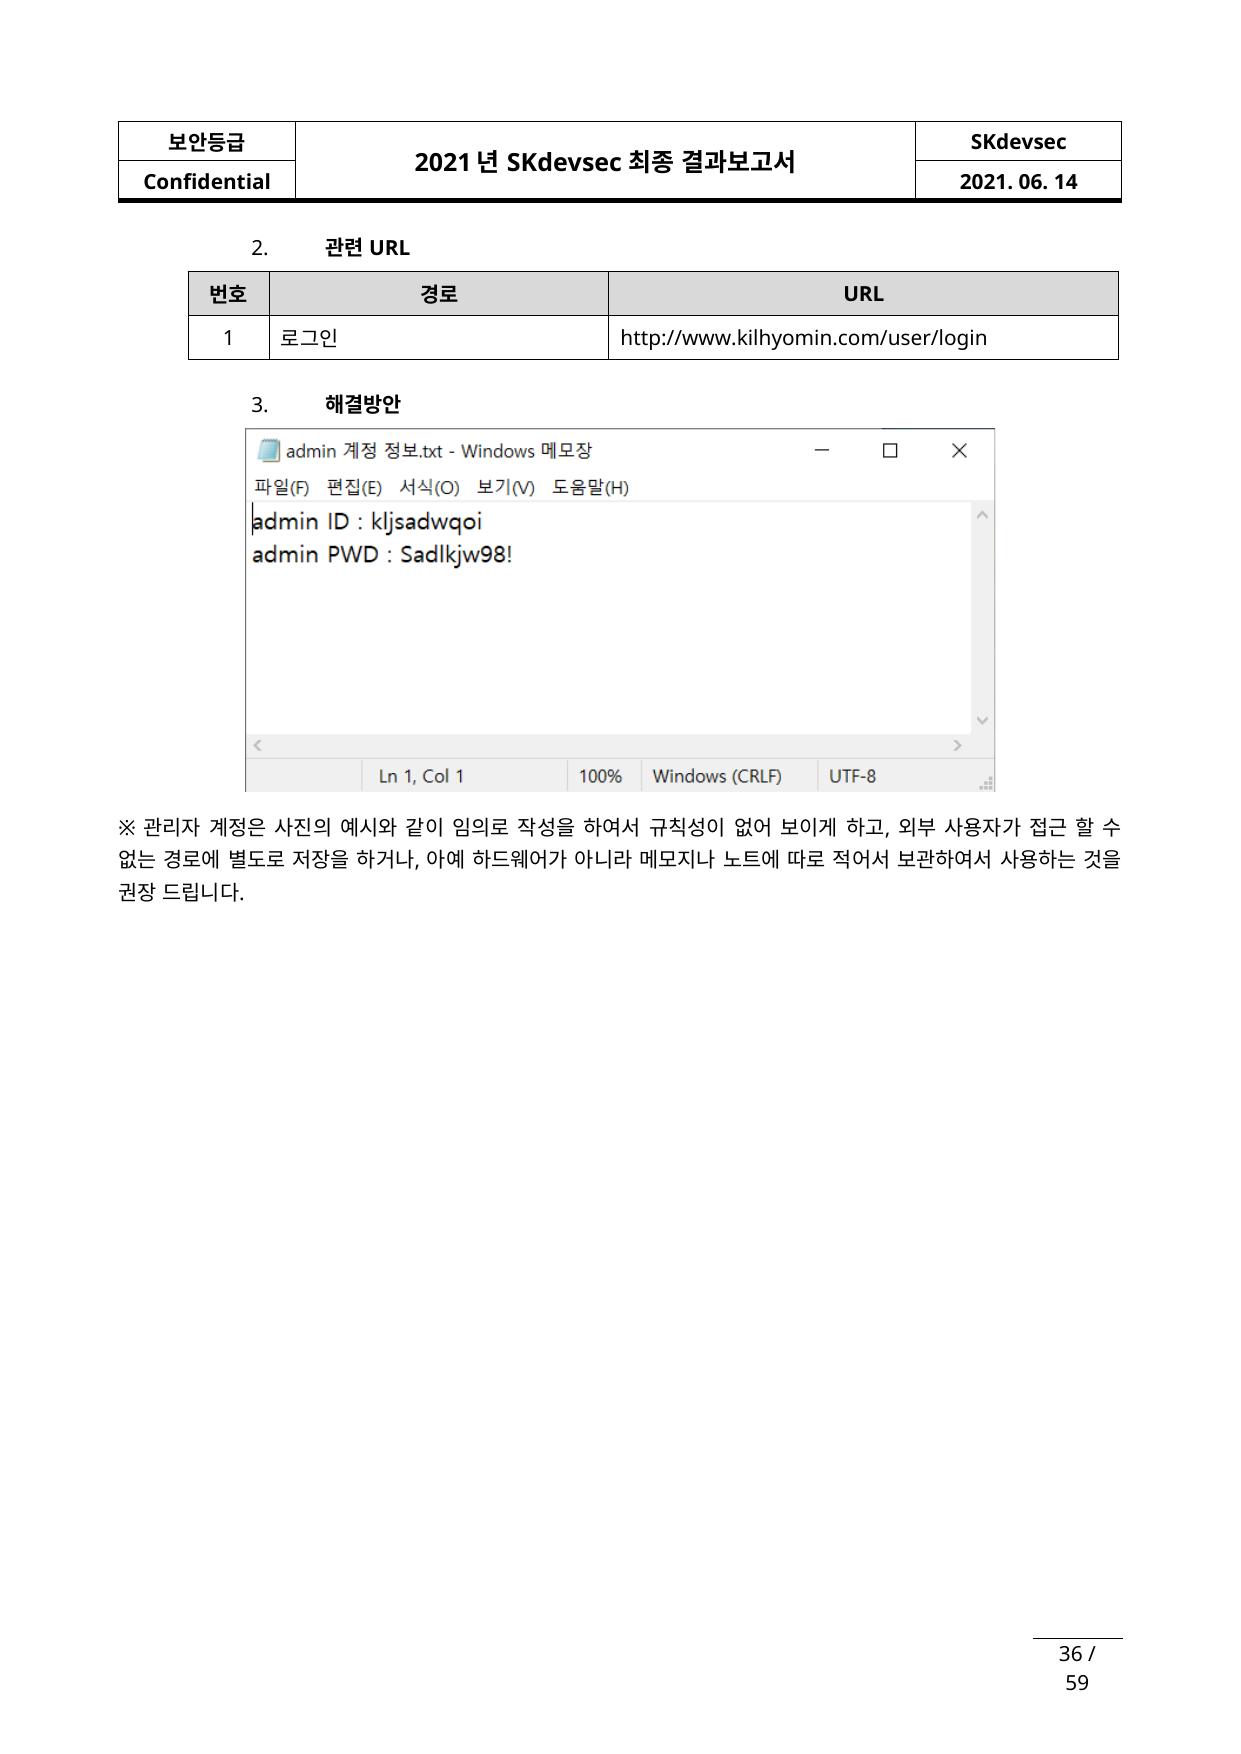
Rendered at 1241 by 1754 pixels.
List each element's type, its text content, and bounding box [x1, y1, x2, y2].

table_header URL [609, 272, 1118, 315]
picture [245, 428, 995, 792]
list 관련 URL [251, 231, 1122, 262]
table_header 번호 [189, 272, 269, 315]
table_cell 1 [189, 316, 269, 359]
text ※ 관리자 계정은 사진의 예시와 같이 임의로 작성을 하여서 규칙성이 없어 보이게 하고, 외부 사용자가 접근 할 수 없는 경로에 별도로 저장을 하거나, 아예 하드웨어가 아니라 메모지나 노트에 따로 적어서 보관하여서 사용하는 것을 권장 드립니다. [118, 811, 1122, 906]
table_cell http://www.kilhyomin.com/user/login [609, 316, 1118, 359]
table_header 경로 [270, 272, 608, 315]
list 해결방안 [251, 389, 1122, 419]
table_cell 로그인 [270, 316, 608, 359]
